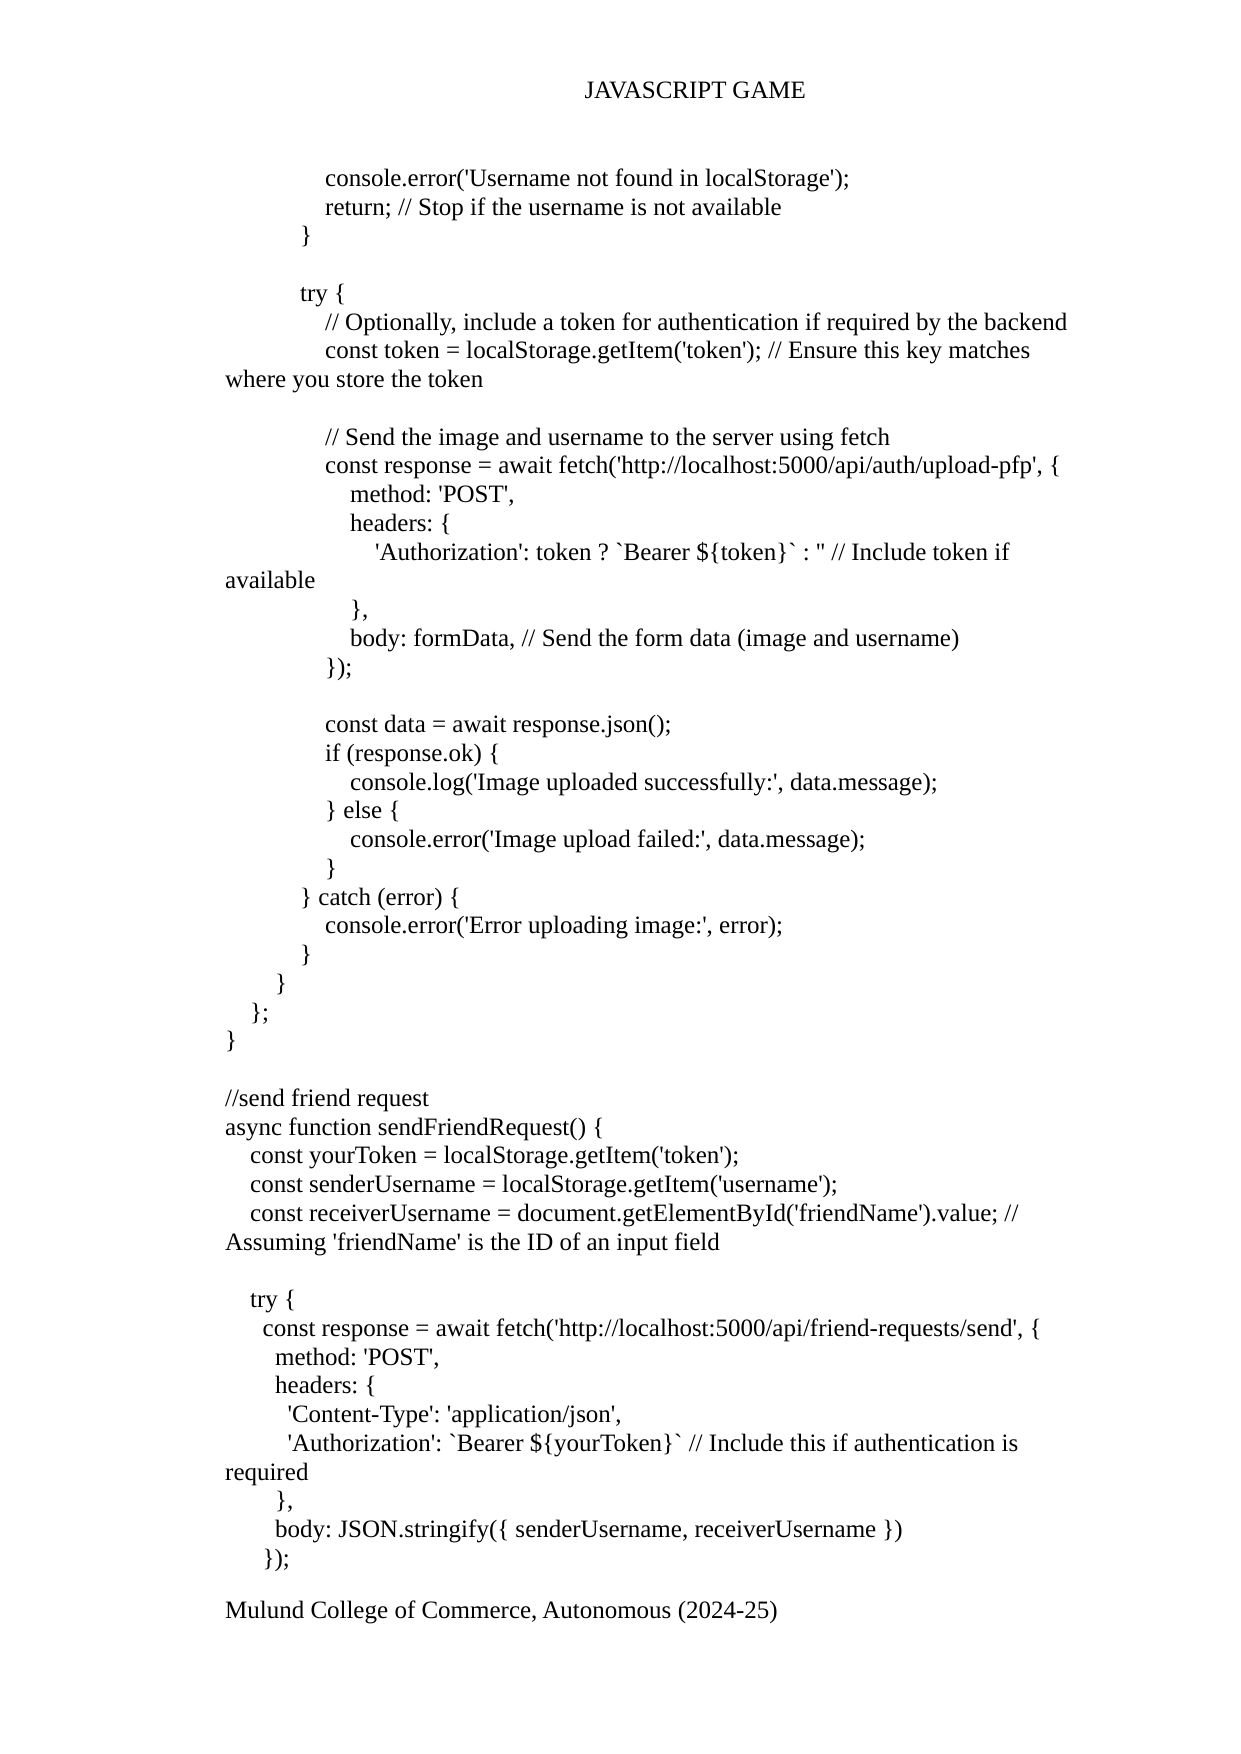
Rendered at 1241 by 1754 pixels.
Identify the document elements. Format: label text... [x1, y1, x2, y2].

text const yourToken = localStorage.getItem('token'); [225, 1141, 1090, 1169]
text const receiverUsername = document.getElementById('friendName').value; // Assuming 'friendName' is the ID of an input field [225, 1198, 1090, 1256]
text const token = localStorage.getItem('token'); // Ensure this key matches where you store the token [225, 336, 1090, 393]
text headers: { [225, 508, 1090, 537]
text async function sendFriendRequest() { [225, 1112, 1090, 1141]
text // Send the image and username to the server using fetch [225, 422, 1090, 451]
text const senderUsername = localStorage.getItem('username'); [225, 1169, 1090, 1198]
text // Optionally, include a token for authentication if required by the backend [225, 307, 1090, 336]
text } [225, 853, 1090, 882]
text console.error('Error uploading image:', error); [225, 911, 1090, 939]
text headers: { [225, 1371, 1090, 1399]
text try { [225, 1284, 1090, 1313]
text }, [225, 594, 1090, 623]
text //send friend request [225, 1083, 1090, 1112]
text } else { [225, 796, 1090, 824]
text method: 'POST', [225, 1342, 1090, 1371]
text const response = await fetch('http://localhost:5000/api/friend-requests/send', { [225, 1313, 1090, 1342]
text } [225, 939, 1090, 968]
text console.error('Username not found in localStorage'); [225, 163, 1090, 192]
text }); [225, 1543, 1090, 1572]
text console.log('Image uploaded successfully:', data.message); [225, 767, 1090, 796]
text const response = await fetch('http://localhost:5000/api/auth/upload-pfp', { [225, 451, 1090, 479]
text } catch (error) { [225, 882, 1090, 911]
text const data = await response.json(); [225, 709, 1090, 738]
text if (response.ok) { [225, 738, 1090, 767]
text 'Authorization': token ? `Bearer ${token}` : '' // Include token if available [225, 537, 1090, 594]
text 'Authorization': `Bearer ${yourToken}` // Include this if authentication is required [225, 1428, 1090, 1486]
text }, [225, 1486, 1090, 1514]
text body: JSON.stringify({ senderUsername, receiverUsername }) [225, 1514, 1090, 1543]
text return; // Stop if the username is not available [225, 192, 1090, 221]
text } [225, 1026, 1090, 1054]
text } [225, 221, 1090, 249]
text } [225, 968, 1090, 997]
text 'Content-Type': 'application/json', [225, 1399, 1090, 1428]
text console.error('Image upload failed:', data.message); [225, 824, 1090, 853]
text try { [225, 278, 1090, 307]
text body: formData, // Send the form data (image and username) [225, 623, 1090, 652]
text }; [225, 997, 1090, 1026]
text method: 'POST', [225, 479, 1090, 508]
text }); [225, 652, 1090, 681]
